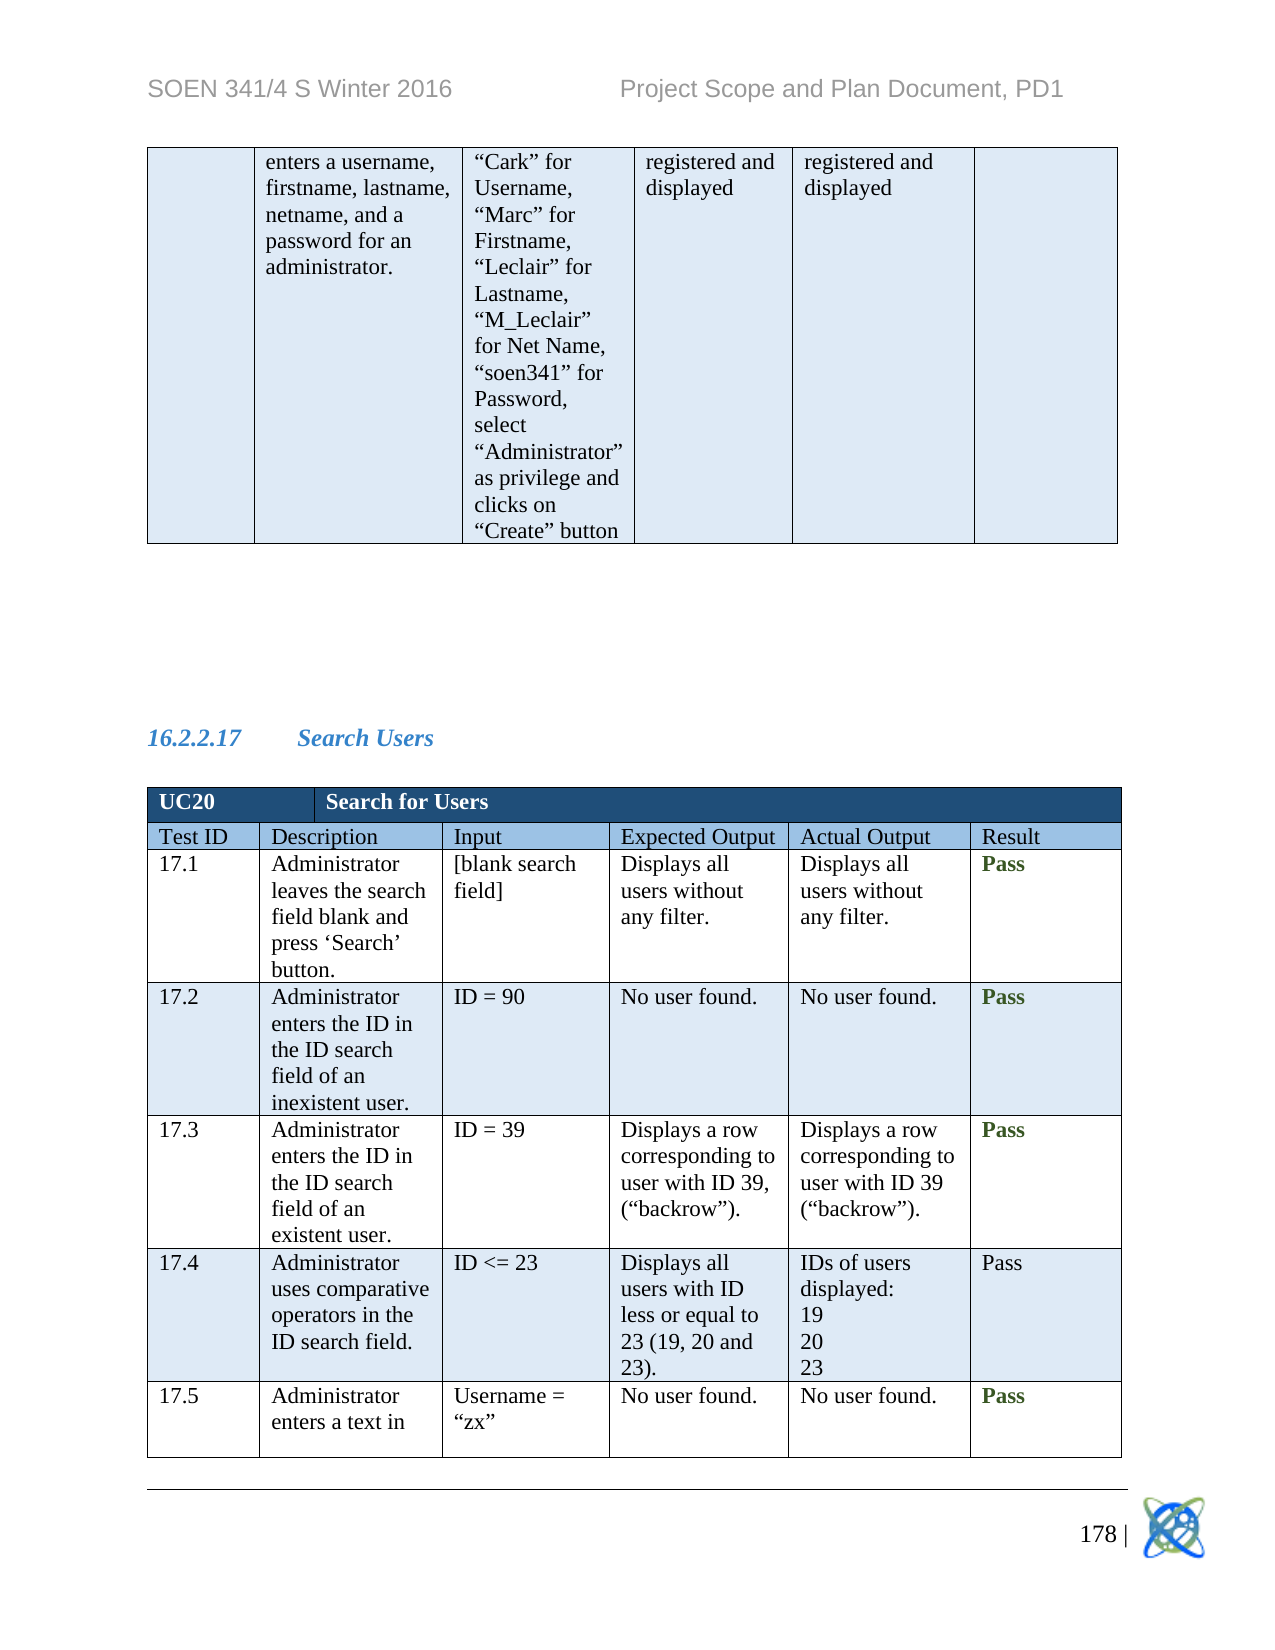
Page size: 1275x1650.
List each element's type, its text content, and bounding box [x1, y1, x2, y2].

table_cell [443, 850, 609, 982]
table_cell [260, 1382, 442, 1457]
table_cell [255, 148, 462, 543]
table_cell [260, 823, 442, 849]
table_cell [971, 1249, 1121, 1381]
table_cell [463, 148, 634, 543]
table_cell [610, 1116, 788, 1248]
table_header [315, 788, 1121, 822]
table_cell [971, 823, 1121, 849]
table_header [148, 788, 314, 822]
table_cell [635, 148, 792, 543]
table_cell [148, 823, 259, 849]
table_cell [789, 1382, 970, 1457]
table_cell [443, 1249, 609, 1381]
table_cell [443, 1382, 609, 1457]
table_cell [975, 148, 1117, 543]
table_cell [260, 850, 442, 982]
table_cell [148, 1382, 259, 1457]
text Search Users [147, 723, 1128, 752]
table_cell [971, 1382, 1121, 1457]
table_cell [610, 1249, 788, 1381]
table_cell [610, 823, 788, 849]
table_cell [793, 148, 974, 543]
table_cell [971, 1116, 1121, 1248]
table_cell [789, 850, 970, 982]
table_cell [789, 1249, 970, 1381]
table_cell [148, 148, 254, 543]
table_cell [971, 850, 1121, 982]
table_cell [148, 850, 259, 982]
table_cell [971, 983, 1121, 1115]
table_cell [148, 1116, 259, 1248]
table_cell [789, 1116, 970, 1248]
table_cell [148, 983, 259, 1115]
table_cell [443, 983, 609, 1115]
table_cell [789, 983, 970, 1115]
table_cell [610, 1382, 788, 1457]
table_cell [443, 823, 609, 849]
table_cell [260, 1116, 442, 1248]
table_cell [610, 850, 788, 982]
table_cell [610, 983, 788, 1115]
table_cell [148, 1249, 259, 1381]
picture [1123, 1490, 1224, 1566]
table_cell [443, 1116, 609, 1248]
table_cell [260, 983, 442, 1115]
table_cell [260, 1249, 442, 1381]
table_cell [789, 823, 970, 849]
